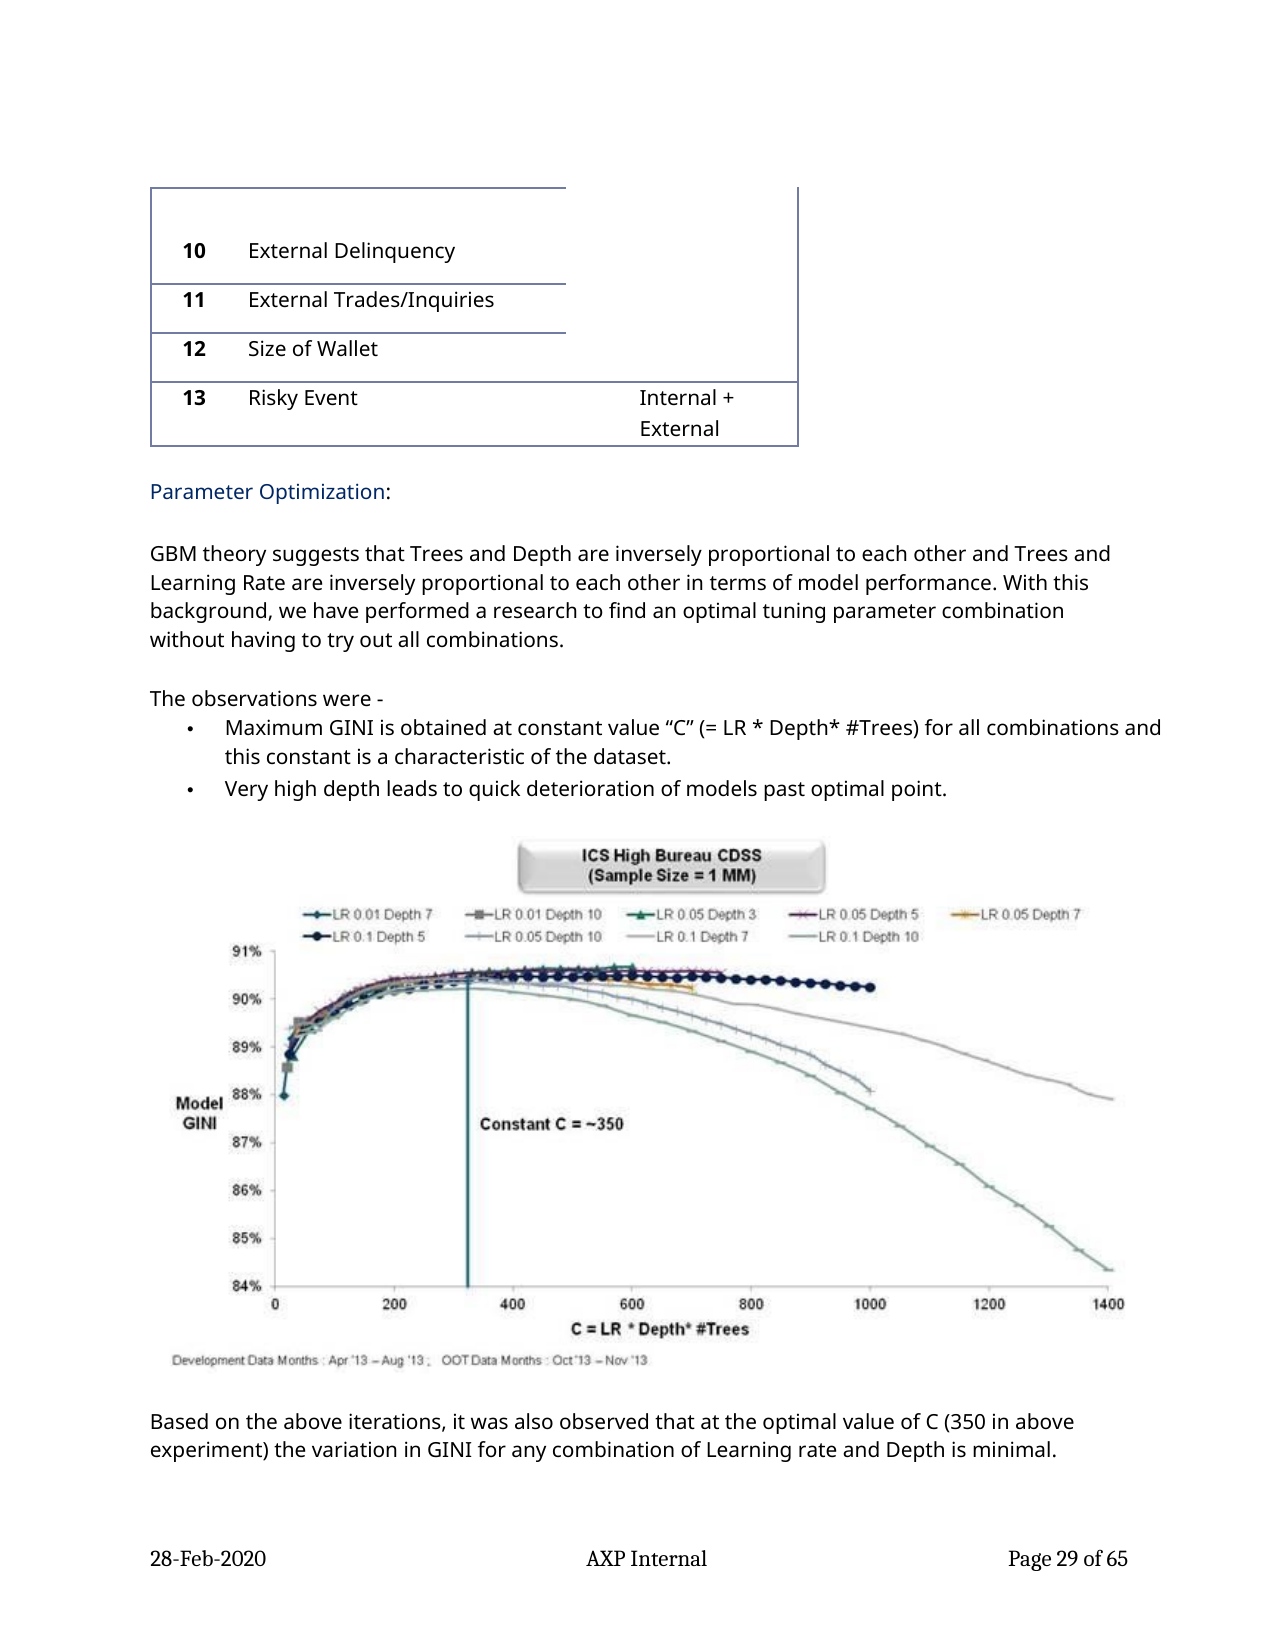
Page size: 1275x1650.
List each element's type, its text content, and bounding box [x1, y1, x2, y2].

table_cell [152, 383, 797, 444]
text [149, 1407, 1130, 1464]
text Parameter Optimization: [149, 477, 1218, 506]
text The observations were - [149, 684, 1126, 713]
list Very high depth leads to quick deterioration of models past optimal point. [187, 774, 1172, 803]
picture [158, 836, 1134, 1374]
list Maximum GINI is obtained at constant value “C” (= LR * Depth* #Trees) for all combinations and this constant is a characteristic of the dataset. [187, 713, 1172, 771]
text GBM theory suggests that Trees and Depth are inversely proportional to each other and Trees and Learning Rate are inversely proportional to each other in terms of model performance. With this background, we have performed a research to find an optimal tuning parameter combination without having to try out all combinations. [149, 539, 1126, 653]
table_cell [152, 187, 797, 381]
